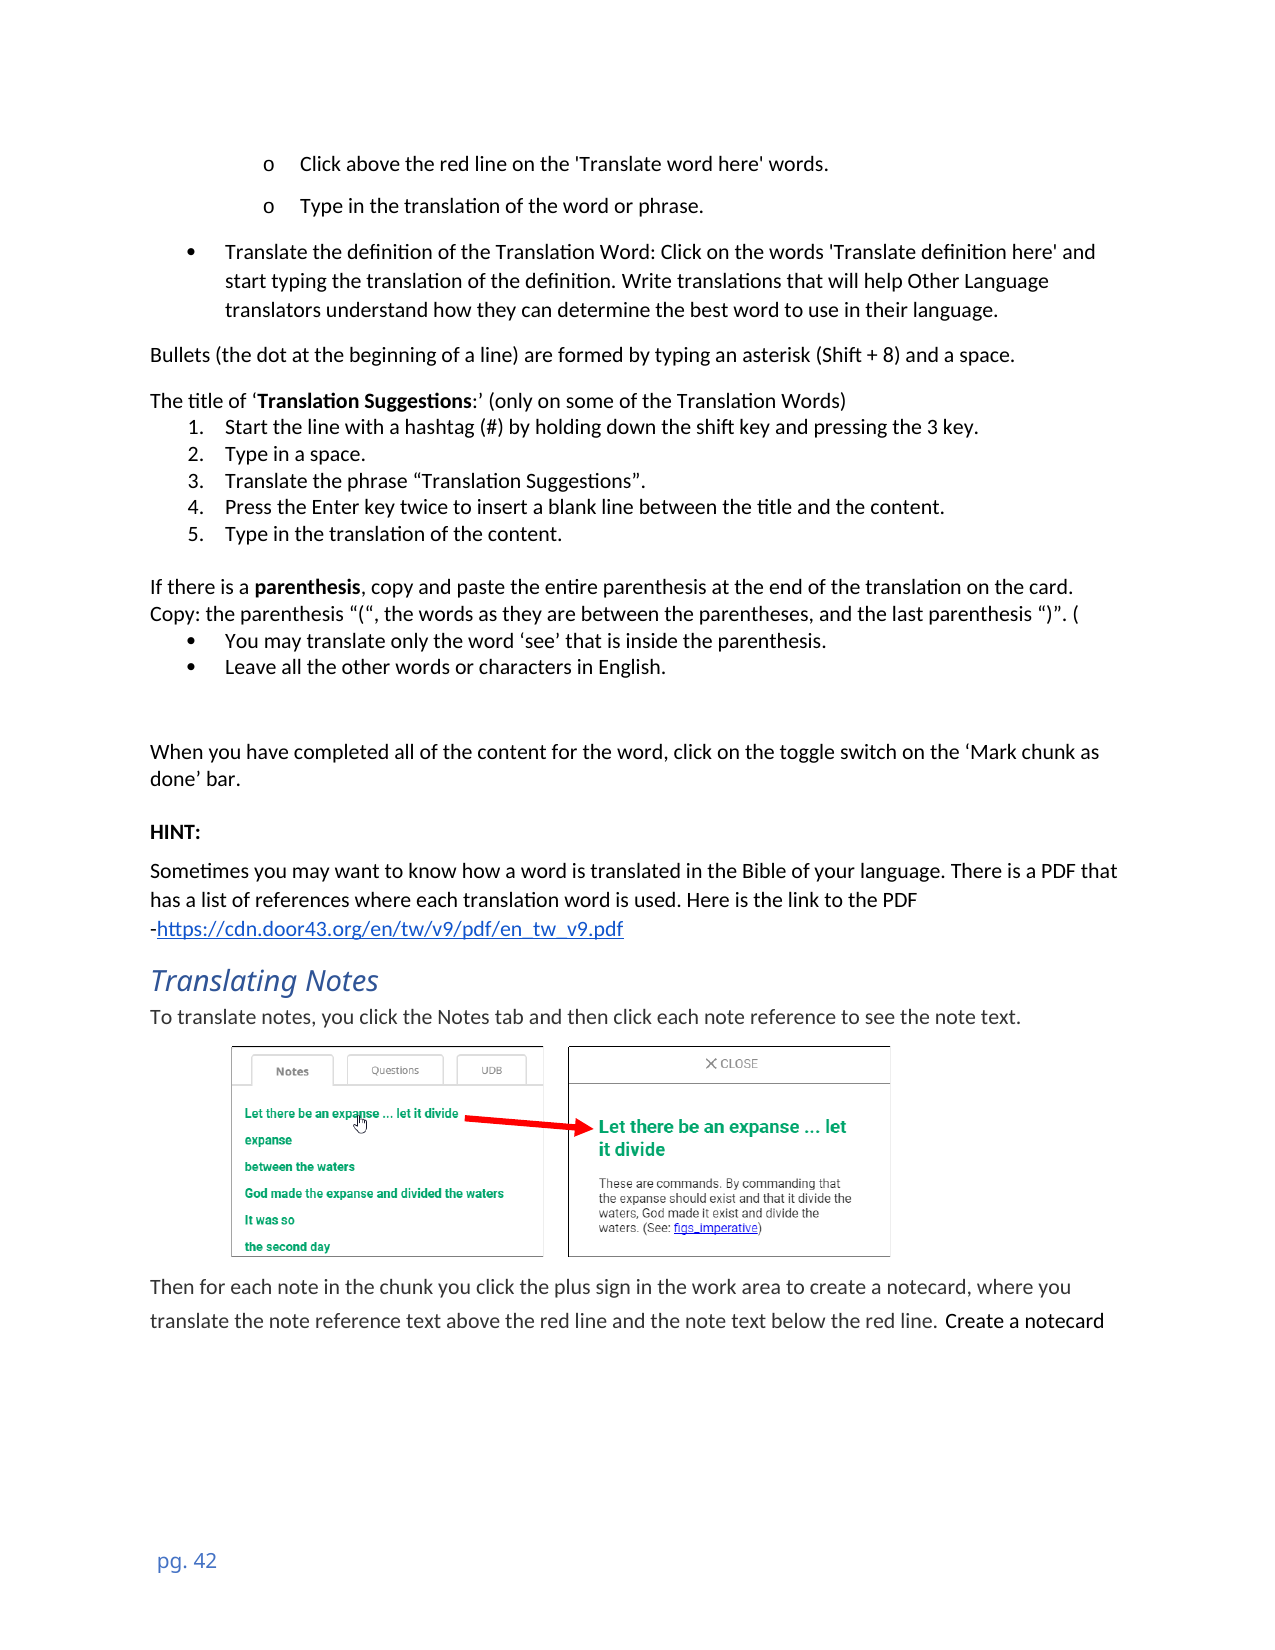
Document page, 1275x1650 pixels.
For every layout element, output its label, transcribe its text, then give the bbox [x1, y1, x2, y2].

picture [568, 1046, 891, 1257]
subtitle Translating Notes [150, 960, 1125, 1000]
list You may translate only the word ‘see’ that is inside the parenthesis. [187, 627, 1125, 653]
list Click above the red line on the 'Translate word here' words. [262, 150, 1125, 177]
list Translate the definition of the Translation Word: Click on the words 'Translate definition here' and start typing the translation of the definition. Write translations that will help Other Language translators understand how they can determine the best word to use in their language. [187, 238, 1125, 323]
text The title of ‘Translation Suggestions:’ (only on some of the Translation Words) [150, 387, 1125, 413]
list Type in a space. [187, 440, 1125, 467]
list Type in the translation of the content. [187, 520, 1125, 547]
text HINT: [150, 818, 1125, 845]
text To translate notes, you click the Notes tab and then click each note reference to see the note text. [150, 1003, 1125, 1030]
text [150, 1273, 1125, 1335]
list Translate the phrase “Translation Suggestions”. [187, 467, 1125, 493]
list Start the line with a hashtag (#) by holding down the shift key and pressing the 3 key. [187, 413, 1125, 440]
text Bullets (the dot at the beginning of a line) are formed by typing an asterisk (Shift + 8) and a space. [150, 341, 1125, 368]
list Leave all the other words or characters in English. [187, 653, 1125, 680]
picture [231, 1046, 544, 1257]
list Type in the translation of the word or phrase. [262, 192, 1125, 220]
text Sometimes you may want to know how a word is translated in the Bible of your language. There is a PDF that has a list of references where each translation word is used. Here is the link to the PDF -https://cdn.door43.org/en/tw/v9/pdf/en_tw_v9.pdf [150, 857, 1125, 941]
text If there is a parenthesis, copy and paste the entire parenthesis at the end of the translation on the card. Copy: the parenthesis “(“, the words as they are between the parentheses, and the last parenthesis “)”. ( [150, 573, 1125, 627]
text When you have completed all of the content for the word, click on the toggle switch on the ‘Mark chunk as done’ bar. [150, 738, 1125, 791]
list Press the Enter key twice to insert a blank line between the title and the content. [187, 493, 1125, 520]
